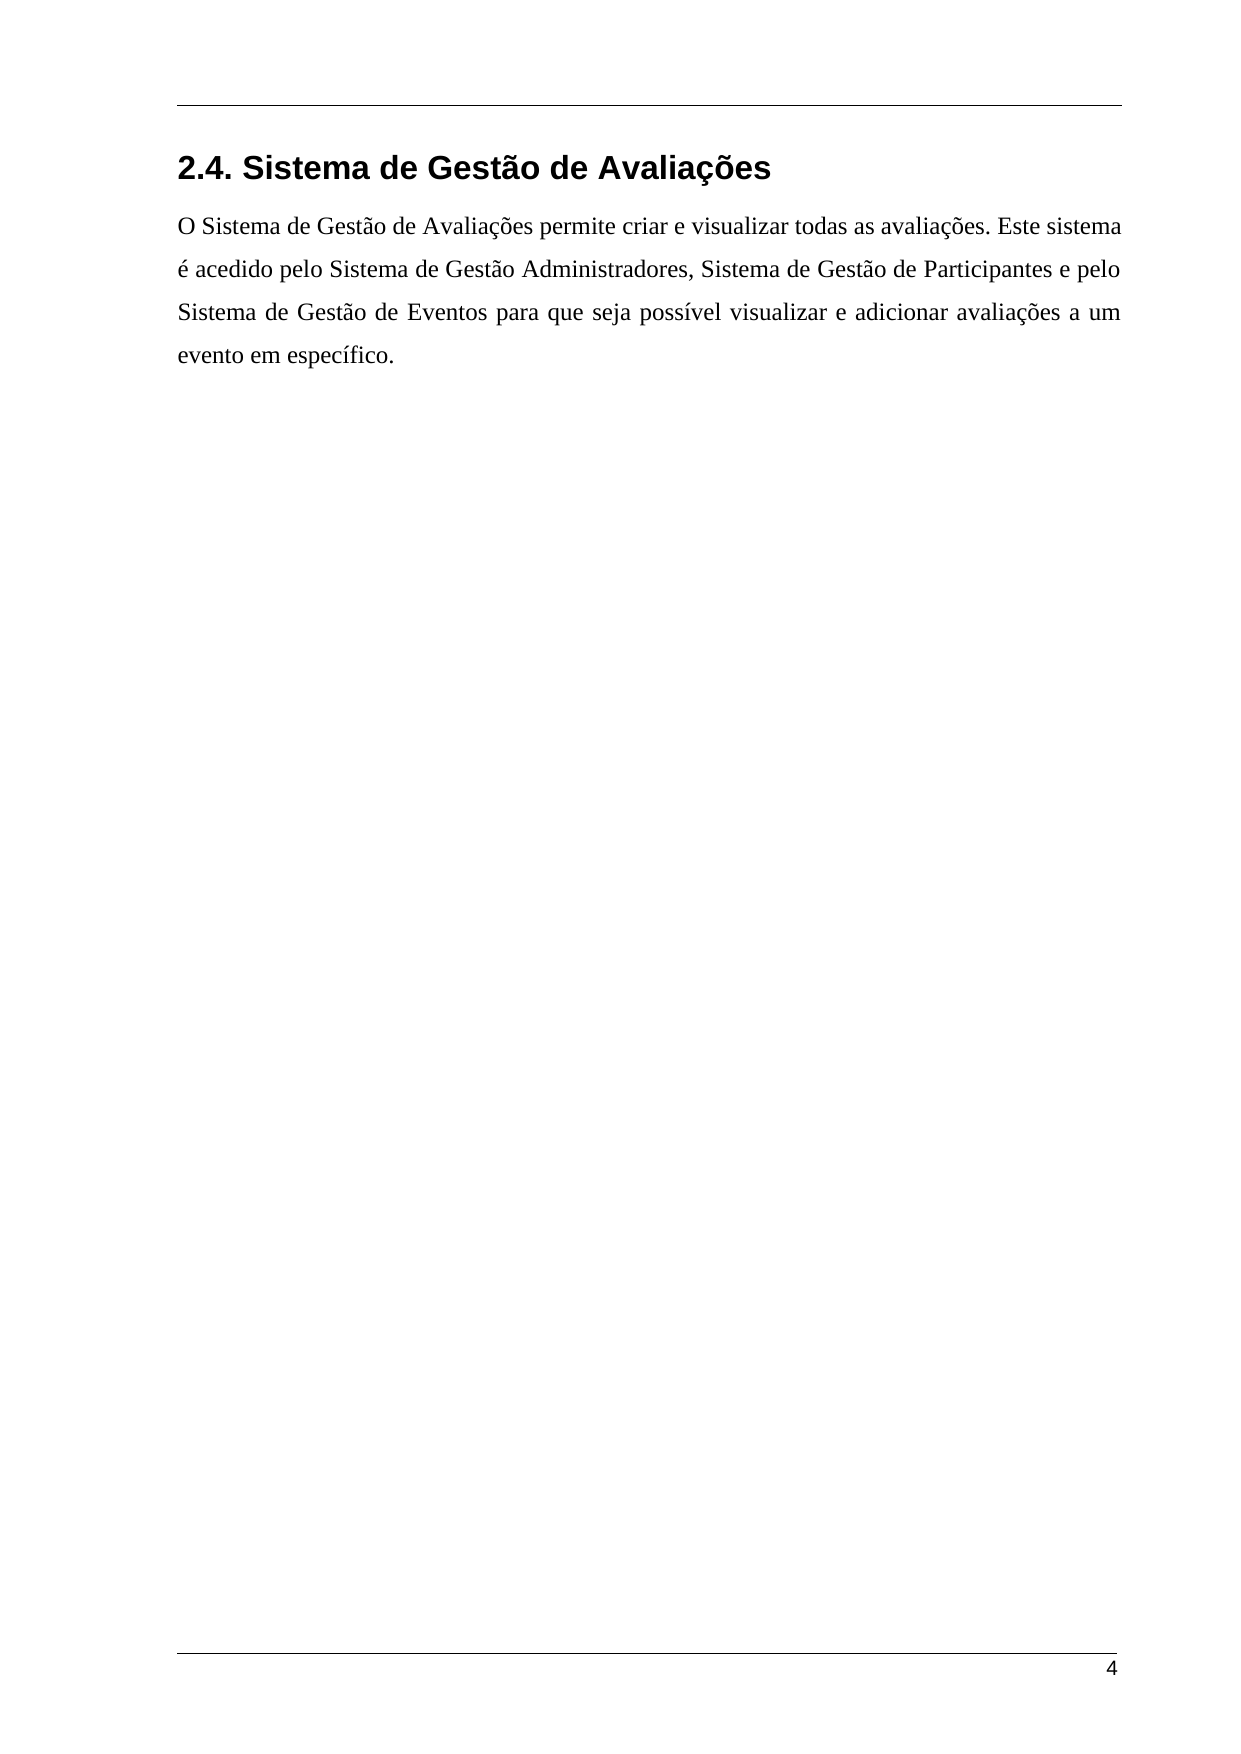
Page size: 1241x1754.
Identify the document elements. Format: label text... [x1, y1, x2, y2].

subtitle Sistema de Gestão de Avaliações [177, 148, 1122, 186]
text O Sistema de Gestão de Avaliações permite criar e visualizar todas as avaliações. Este sistema é acedido pelo Sistema de Gestão Administradores, Sistema de Gestão de Participantes e pelo Sistema de Gestão de Eventos para que seja possível visualizar e adicionar avaliações a um evento em específico. [177, 211, 1122, 369]
